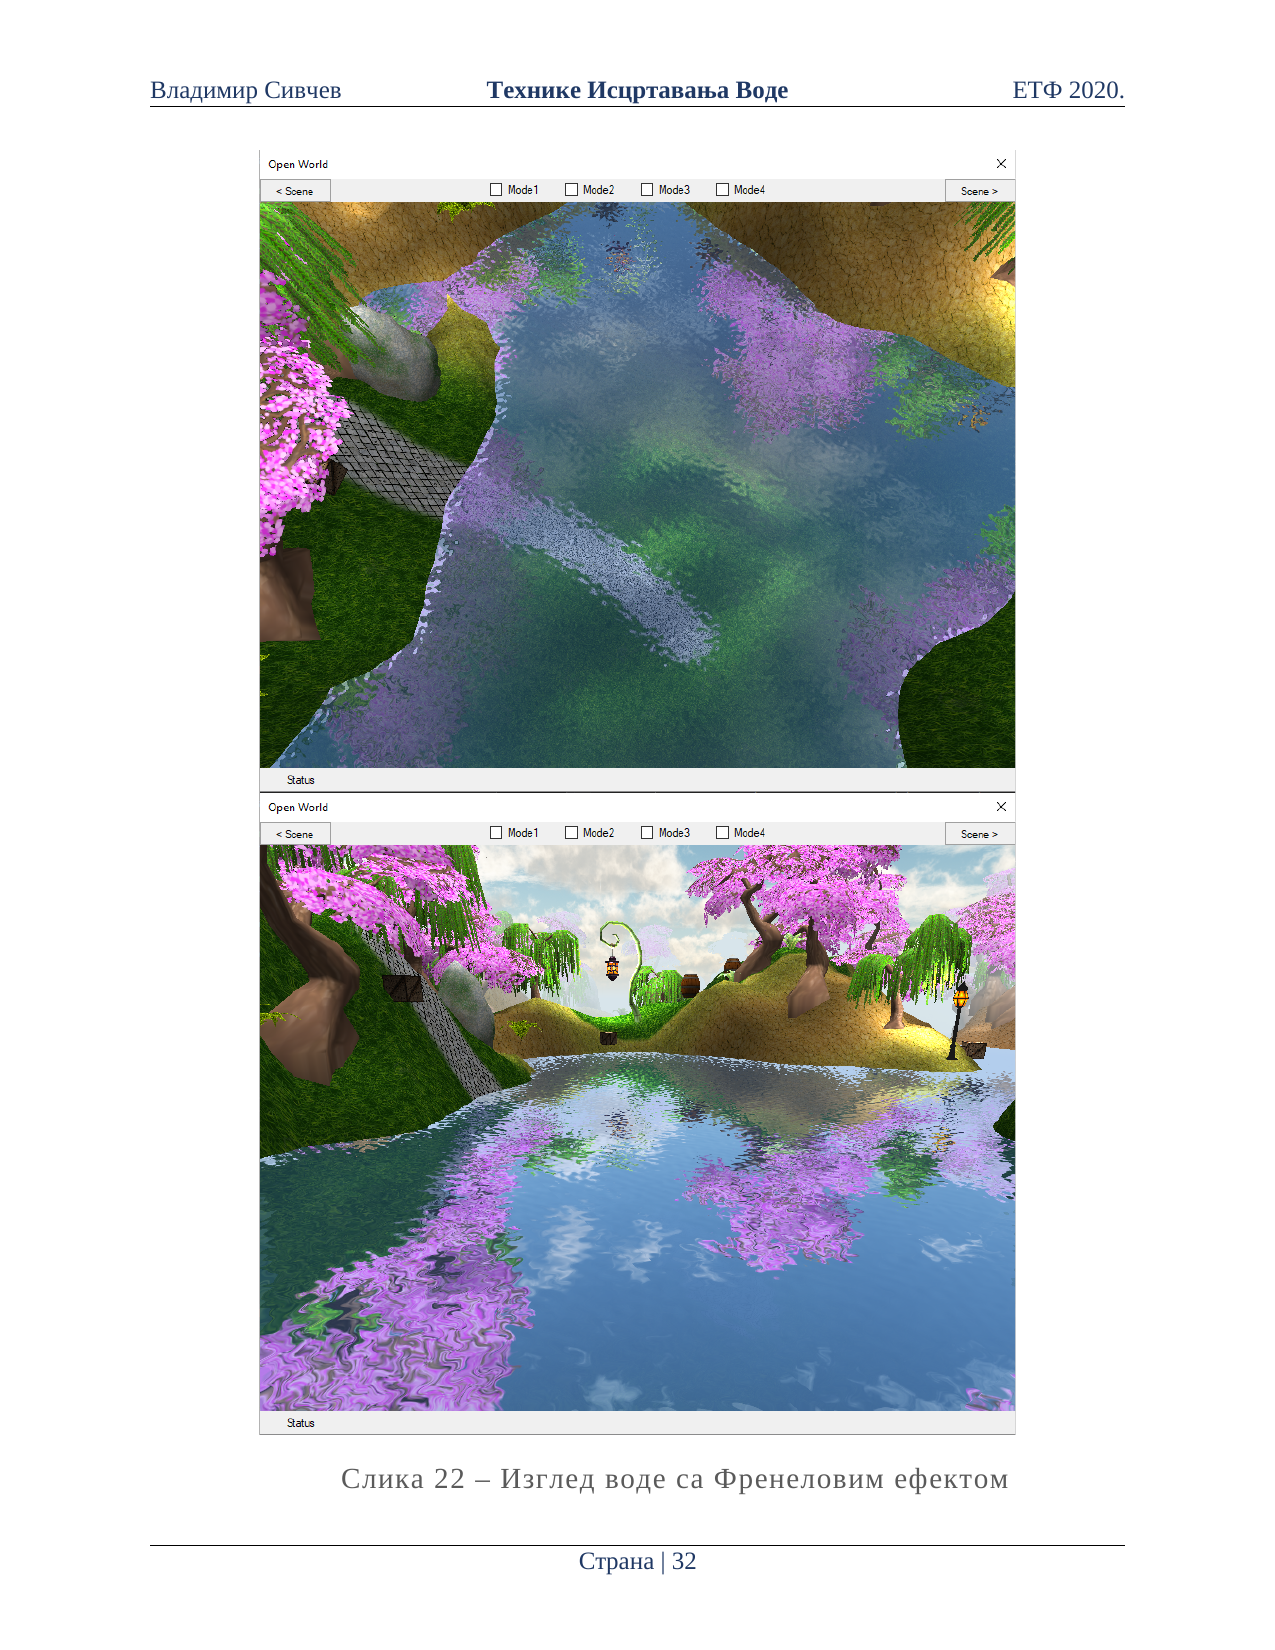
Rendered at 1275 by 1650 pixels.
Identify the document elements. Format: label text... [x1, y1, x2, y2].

subtitle Слика 22 – Изглед воде са Френеловим ефектом [150, 1462, 1125, 1495]
picture [259, 150, 1016, 1435]
